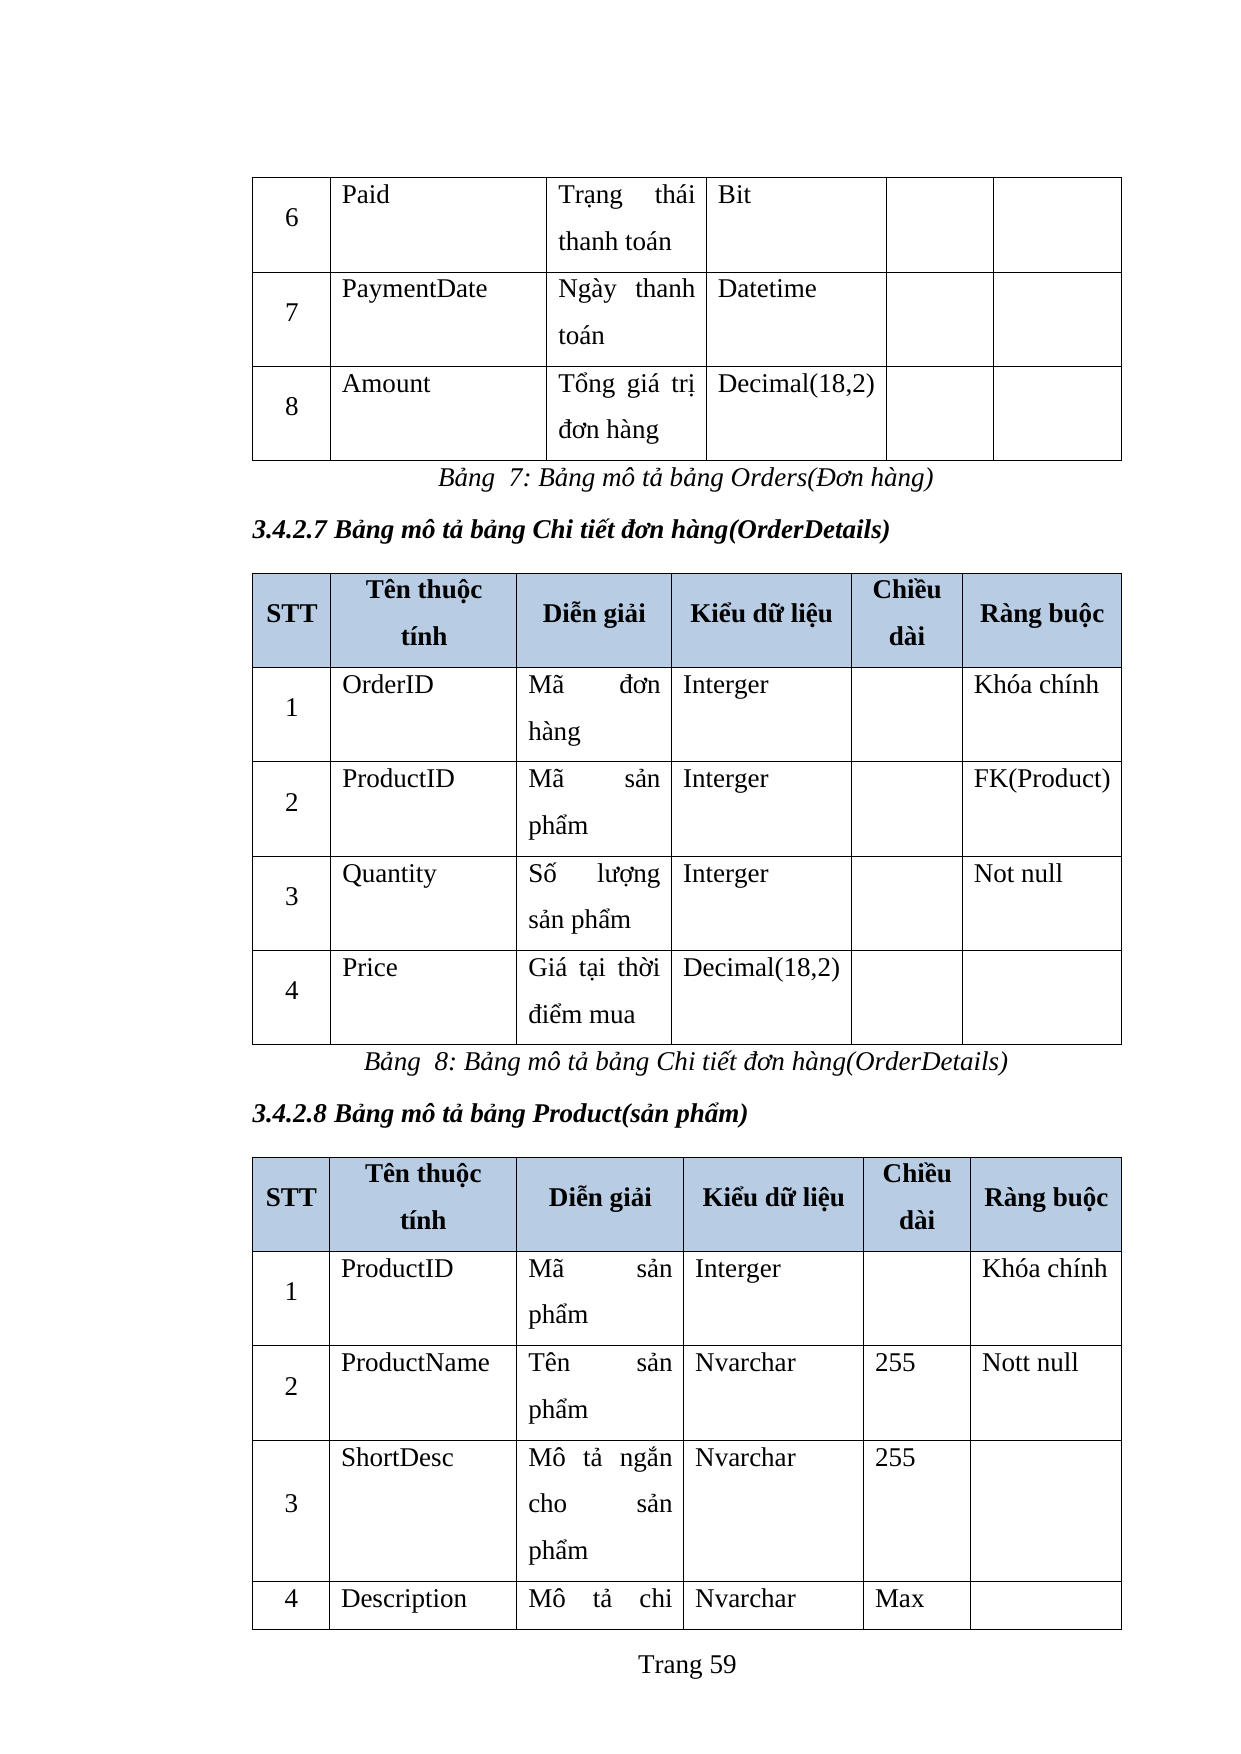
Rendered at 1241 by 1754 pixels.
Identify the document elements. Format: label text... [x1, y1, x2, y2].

table_cell [852, 762, 962, 856]
table_cell 7 [253, 273, 330, 366]
table_cell ProductName [330, 1346, 516, 1440]
table_cell [887, 367, 993, 460]
table_cell [994, 178, 1121, 272]
table_header Diễn giải [517, 1158, 683, 1251]
subtitle Bảng mô tả bảng Chi tiết đơn hàng(OrderDetails) [252, 513, 1122, 544]
table_cell Not null [963, 857, 1121, 950]
table_cell 8 [253, 367, 330, 460]
subtitle Bảng mô tả bảng Product(sản phẩm) [252, 1097, 1122, 1128]
table_cell [864, 1252, 970, 1345]
table_cell Tên sản phẩm [517, 1346, 683, 1440]
table_cell 1 [253, 1252, 329, 1345]
table_cell [852, 951, 962, 1044]
table_cell Interger [672, 762, 851, 856]
table_cell Trạng thái thanh toán [547, 178, 706, 272]
table_cell 4 [253, 951, 330, 1044]
text Bảng 8: Bảng mô tả bảng Chi tiết đơn hàng(OrderDetails) [177, 1045, 1122, 1077]
table_header Ràng buộc [963, 574, 1121, 667]
table_header Chiều dài [864, 1158, 970, 1251]
table_header Diễn giải [517, 574, 671, 667]
table_cell Mã đơn hàng [517, 668, 671, 761]
table_header Chiều dài [852, 574, 962, 667]
table_cell Quantity [331, 857, 516, 950]
text Bảng 7: Bảng mô tả bảng Orders(Đơn hàng) [177, 461, 1122, 492]
table_header Tên thuộc tính [330, 1158, 516, 1251]
table_cell ProductID [330, 1252, 516, 1345]
table_cell Mô tả ngắn cho sản phẩm [517, 1441, 683, 1581]
table_cell Ngày thanh toán [547, 273, 706, 366]
table_cell PaymentDate [331, 273, 546, 366]
table_cell Số lượng sản phẩm [517, 857, 671, 950]
table_cell Paid [331, 178, 546, 272]
table_cell Tổng giá trị đơn hàng [547, 367, 706, 460]
table_cell 2 [253, 1346, 329, 1440]
table_cell Bit [707, 178, 886, 272]
table_cell [852, 857, 962, 950]
table_cell [852, 668, 962, 761]
table_cell Mã sản phẩm [517, 762, 671, 856]
table_cell 1 [253, 668, 330, 761]
table_cell [887, 273, 993, 366]
table_cell 255 [864, 1346, 970, 1440]
table_cell 2 [253, 762, 330, 856]
table_cell 3 [253, 857, 330, 950]
table_header STT [253, 574, 330, 667]
table_cell ProductID [331, 762, 516, 856]
table_header Ràng buộc [971, 1158, 1121, 1251]
table_cell [971, 1582, 1121, 1628]
table_cell Interger [684, 1252, 863, 1345]
table_cell Price [331, 951, 516, 1044]
table_cell Nvarchar [684, 1346, 863, 1440]
table_cell 4 [253, 1582, 329, 1628]
table_header Tên thuộc tính [331, 574, 516, 667]
table_cell Giá tại thời điểm mua [517, 951, 671, 1044]
table_cell Description [330, 1582, 516, 1628]
table_cell Interger [672, 668, 851, 761]
table_cell [994, 273, 1121, 366]
table_cell FK(Product) [963, 762, 1121, 856]
table_cell Max [864, 1582, 970, 1628]
table_cell Khóa chính [963, 668, 1121, 761]
table_cell Nvarchar [684, 1441, 863, 1581]
table_cell [994, 367, 1121, 460]
table_cell [887, 178, 993, 272]
table_cell Datetime [707, 273, 886, 366]
table_cell [971, 1441, 1121, 1581]
table_cell Mô tả chi tiết [517, 1582, 683, 1628]
table_cell Nvarchar [684, 1582, 863, 1628]
table_cell Interger [672, 857, 851, 950]
table_header STT [253, 1158, 329, 1251]
table_cell 6 [253, 178, 330, 272]
table_cell 3 [253, 1441, 329, 1581]
table_cell Mã sản phẩm [517, 1252, 683, 1345]
table_cell Khóa chính [971, 1252, 1121, 1345]
table_cell 255 [864, 1441, 970, 1581]
table_cell Nott null [971, 1346, 1121, 1440]
table_cell Amount [331, 367, 546, 460]
table_header Kiểu dữ liệu [684, 1158, 863, 1251]
table_cell [963, 951, 1121, 1044]
table_cell ShortDesc [330, 1441, 516, 1581]
table_cell Decimal(18,2) [672, 951, 851, 1044]
table_cell Decimal(18,2) [707, 367, 886, 460]
table_header Kiểu dữ liệu [672, 574, 851, 667]
table_cell OrderID [331, 668, 516, 761]
